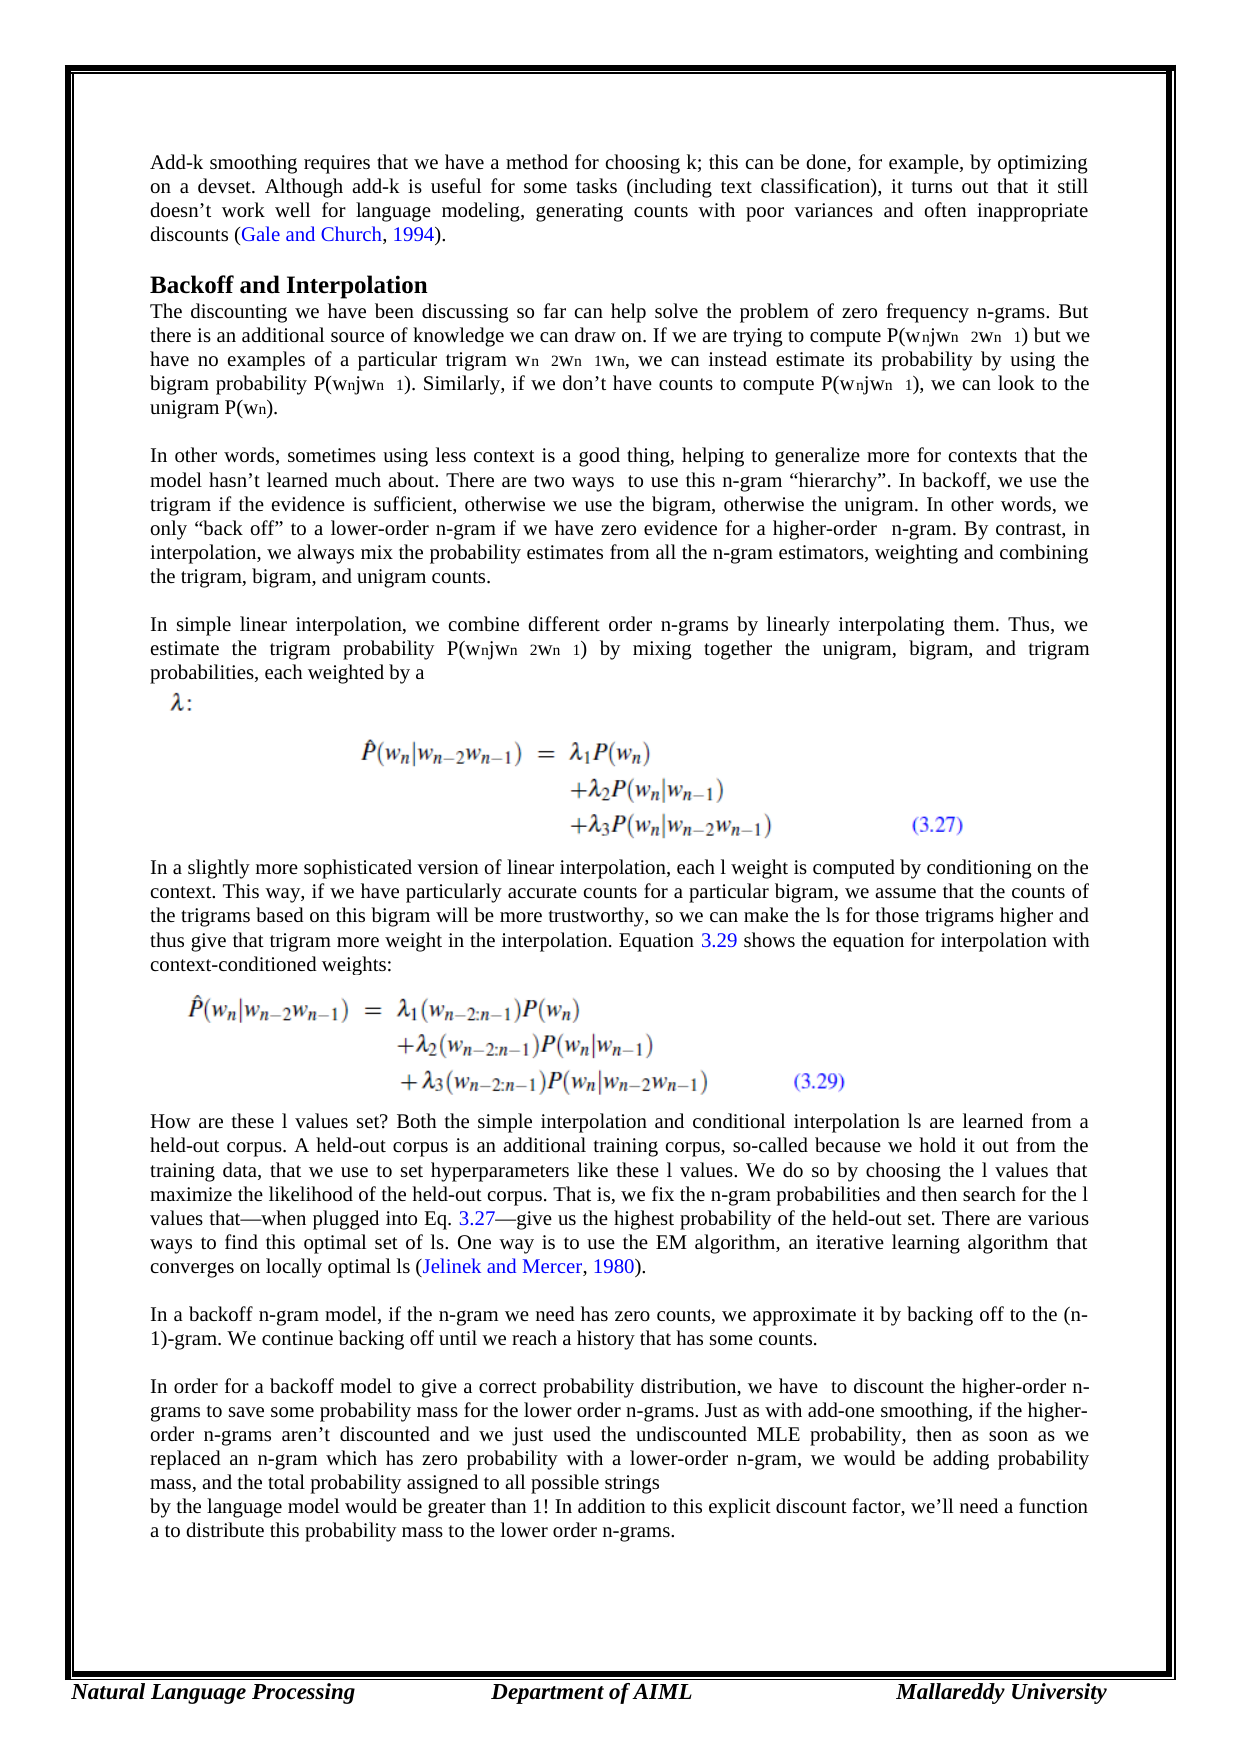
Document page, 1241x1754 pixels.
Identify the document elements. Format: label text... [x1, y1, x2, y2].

picture [150, 975, 852, 1110]
text In a backoff n-gram model, if the n-gram we need has zero counts, we approximate it by backing off to the (n-1)-gram. We continue backing off until we reach a history that has some counts. [150, 1302, 1090, 1350]
text In a slightly more sophisticated version of linear interpolation, each l weight is computed by conditioning on the context. This way, if we have particularly accurate counts for a particular bigram, we assume that the counts of the trigrams based on this bigram will be more trustworthy, so we can make the ls for those trigrams higher and thus give that trigram more weight in the interpolation. Equation 3.29 shows the equation for interpolation with context-conditioned weights: [150, 855, 1090, 976]
text In other words, sometimes using less context is a good thing, helping to generalize more for contexts that the model hasn’t learned much about. There are two ways to use this n-gram “hierarchy”. In backoff, we use the trigram if the evidence is sufficient, otherwise we use the bigram, otherwise the unigram. In other words, we only “back off” to a lower-order n-gram if we have zero evidence for a higher-order n-gram. By contrast, in interpolation, we always mix the probability estimates from all the n-gram estimators, weighting and combining the trigram, bigram, and unigram counts. [150, 443, 1090, 588]
text Add-k smoothing requires that we have a method for choosing k; this can be done, for example, by optimizing on a devset. Although add-k is useful for some tasks (including text classification), it turns out that it still doesn’t work well for language modeling, generating counts with poor variances and often inappropriate discounts (Gale and Church, 1994). [150, 150, 1090, 246]
text How are these l values set? Both the simple interpolation and conditional interpolation ls are learned from a held-out corpus. A held-out corpus is an additional training corpus, so-called because we hold it out from the training data, that we use to set hyperparameters like these l values. We do so by choosing the l values that maximize the likelihood of the held-out corpus. That is, we fix the n-gram probabilities and then search for the l values that—when plugged into Eq. 3.27—give us the highest probability of the held-out set. There are various ways to find this optimal set of ls. One way is to use the EM algorithm, an iterative learning algorithm that converges on locally optimal ls (Jelinek and Mercer, 1980). [150, 1109, 1090, 1278]
picture [150, 684, 964, 856]
text The discounting we have been discussing so far can help solve the problem of zero frequency n-grams. But there is an additional source of knowledge we can draw on. If we are trying to compute P(wnjwn􀀀2wn􀀀1) but we have no examples of a particular trigram wn􀀀2wn􀀀1wn, we can instead estimate its probability by using the bigram probability P(wnjwn􀀀1). Similarly, if we don’t have counts to compute P(wnjwn􀀀1), we can look to the unigram P(wn). [150, 299, 1090, 419]
text In simple linear interpolation, we combine different order n-grams by linearly interpolating them. Thus, we estimate the trigram probability P(wnjwn􀀀2wn􀀀1) by mixing together the unigram, bigram, and trigram probabilities, each weighted by a [150, 612, 1090, 684]
text Backoff and Interpolation [150, 270, 1090, 299]
text In order for a backoff model to give a correct probability distribution, we have to discount the higher-order n-grams to save some probability mass for the lower order n-grams. Just as with add-one smoothing, if the higher-order n-grams aren’t discounted and we just used the undiscounted MLE probability, then as soon as we replaced an n-gram which has zero probability with a lower-order n-gram, we would be adding probability mass, and the total probability assigned to all possible strings [150, 1374, 1090, 1494]
text by the language model would be greater than 1! In addition to this explicit discount factor, we’ll need a function a to distribute this probability mass to the lower order n-grams. [150, 1494, 1090, 1542]
